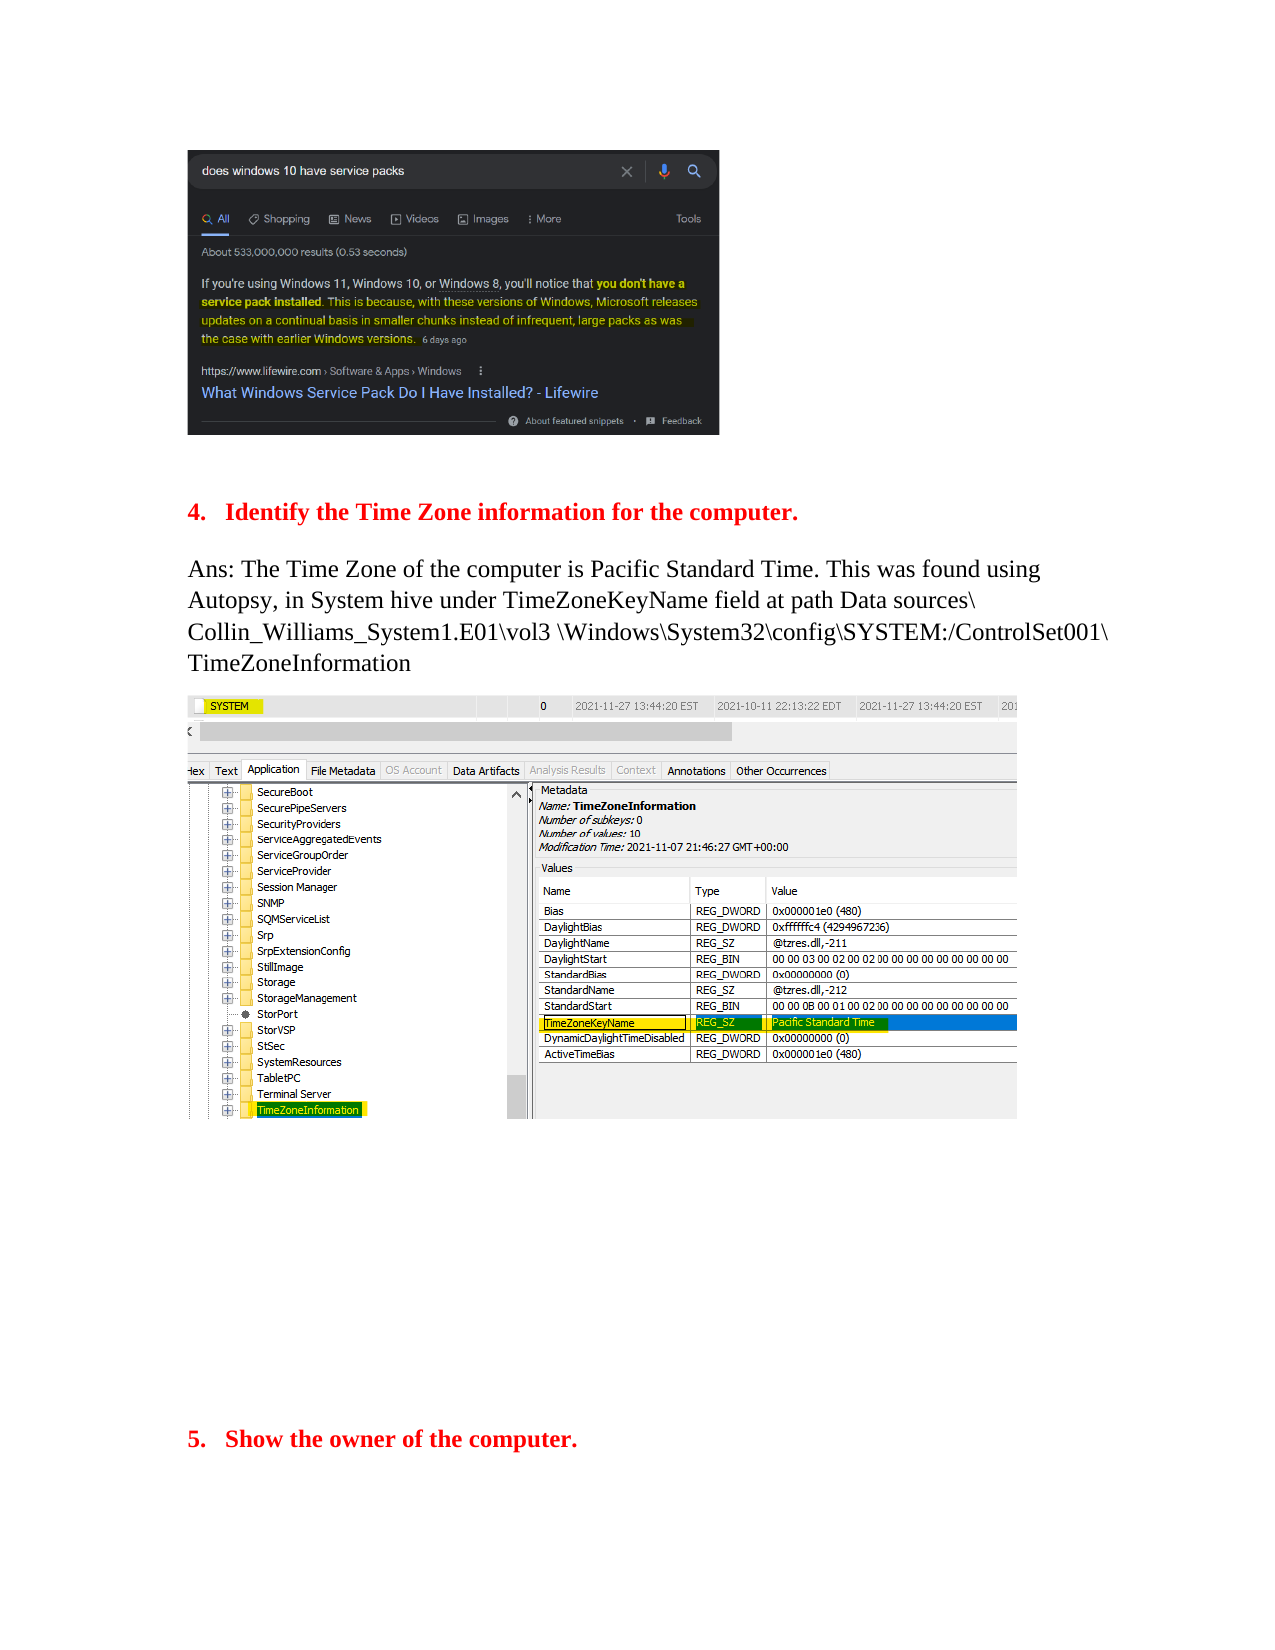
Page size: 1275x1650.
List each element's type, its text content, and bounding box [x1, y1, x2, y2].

list Show the owner of the computer. [187, 1424, 1275, 1453]
picture [187, 150, 720, 435]
list Identify the Time Zone information for the computer. [187, 497, 1275, 526]
text Ans: The Time Zone of the computer is Pacific Standard Time. This was found using Autopsy, in System hive under TimeZoneKeyName field at path Data sources\ Collin_Williams_System1.E01\vol3 \Windows\System32\config\SYSTEM:/ControlSet001\TimeZoneInformation [187, 554, 1125, 676]
picture [187, 695, 1017, 1119]
